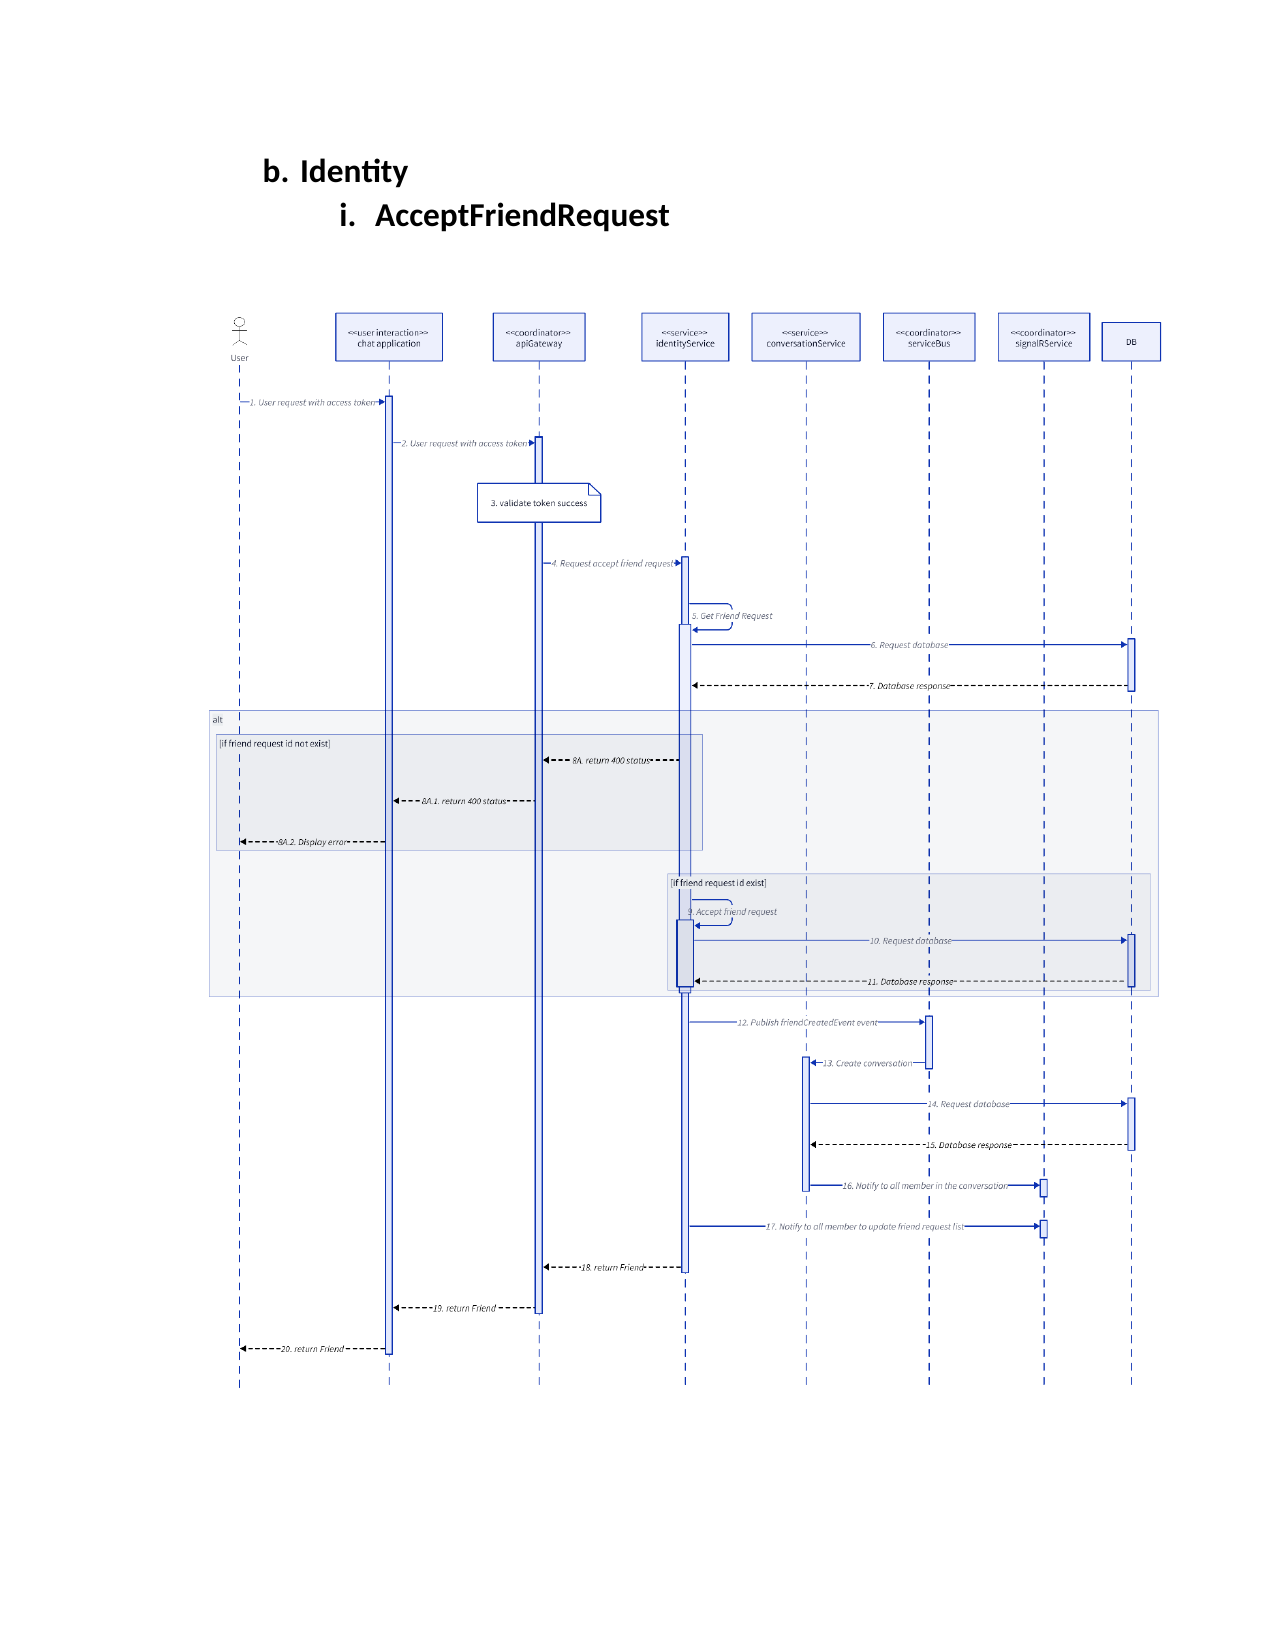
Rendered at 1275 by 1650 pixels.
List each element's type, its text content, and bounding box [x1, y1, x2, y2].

list Identity [262, 150, 1125, 191]
picture [150, 254, 1219, 1448]
list AcceptFriendRequest [356, 194, 1125, 235]
